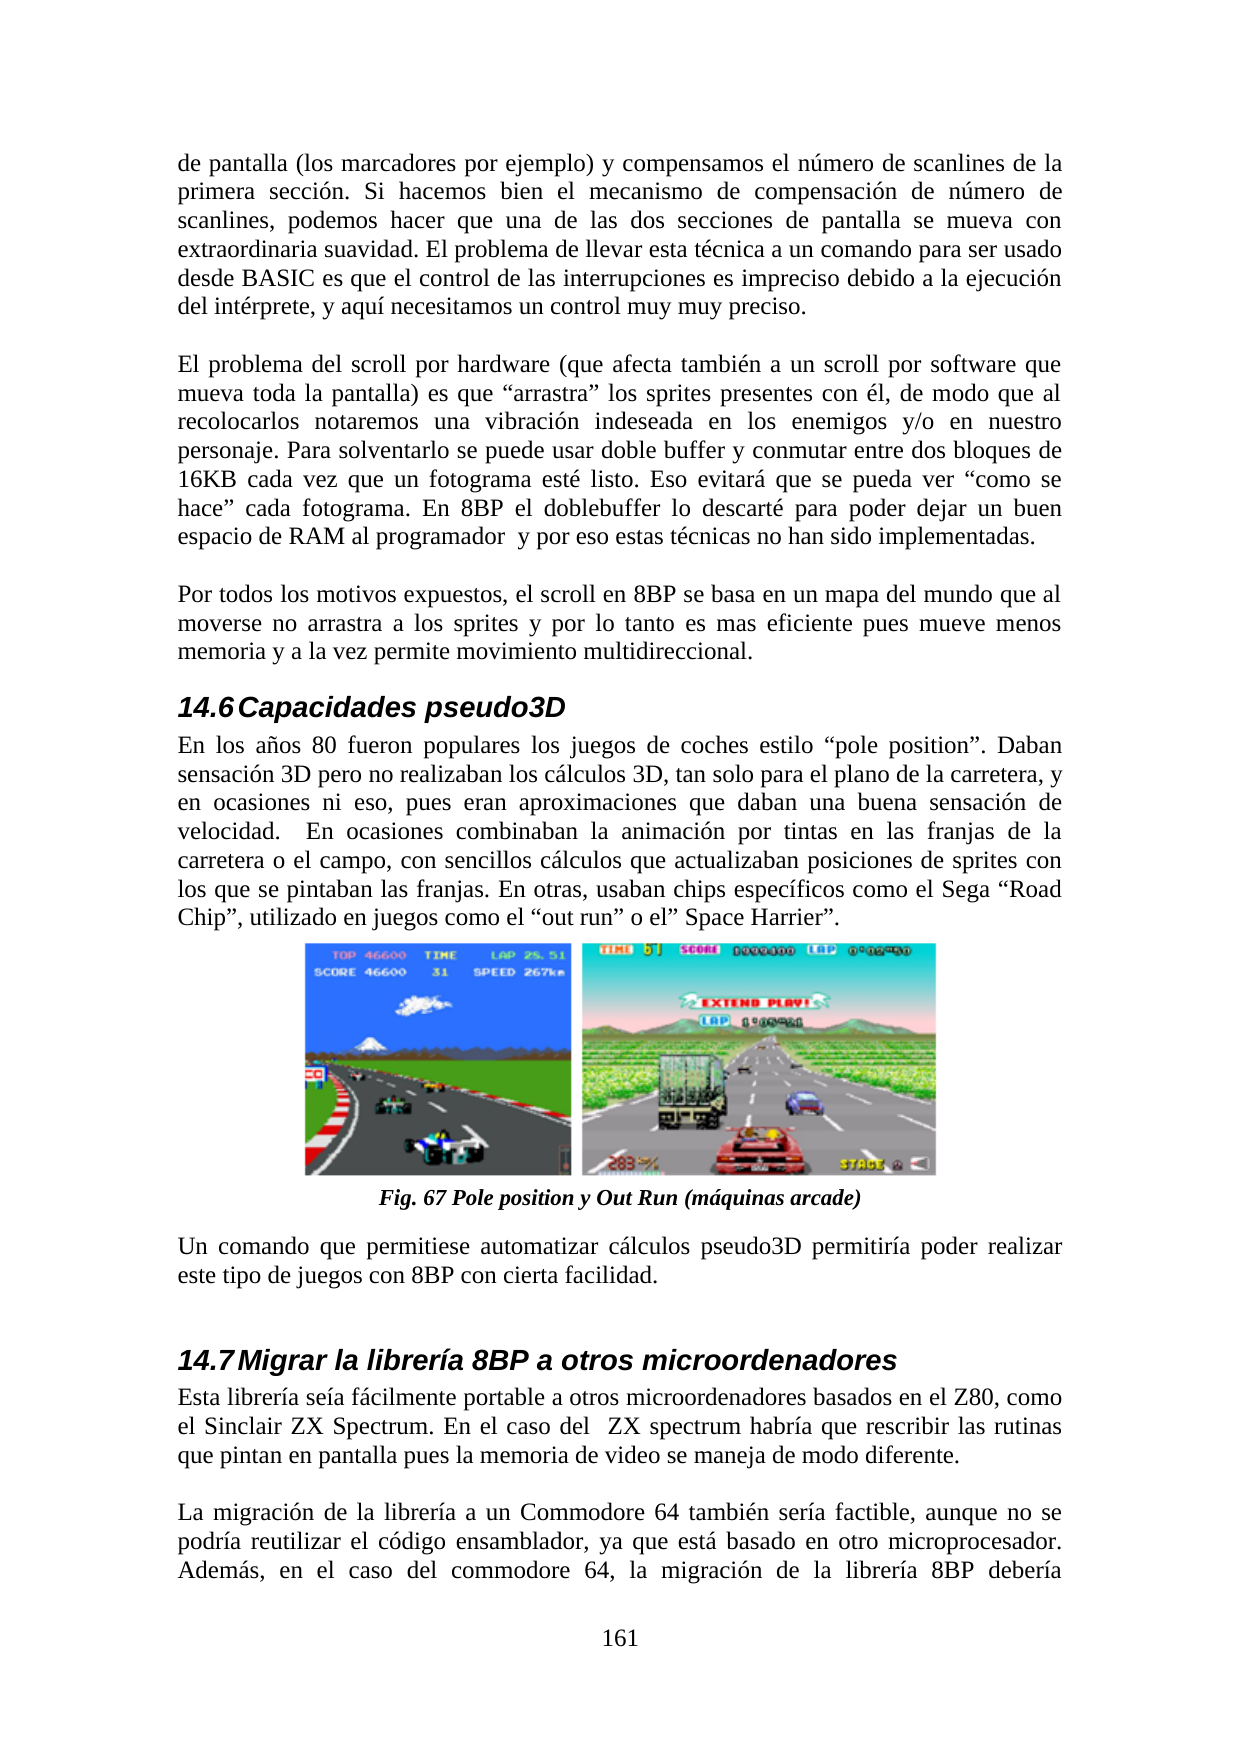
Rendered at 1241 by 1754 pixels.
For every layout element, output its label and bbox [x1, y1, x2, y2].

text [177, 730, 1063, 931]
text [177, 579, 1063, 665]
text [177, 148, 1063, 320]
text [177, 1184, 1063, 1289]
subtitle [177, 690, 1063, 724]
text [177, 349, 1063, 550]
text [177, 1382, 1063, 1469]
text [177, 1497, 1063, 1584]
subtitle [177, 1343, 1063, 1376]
picture [296, 931, 944, 1185]
